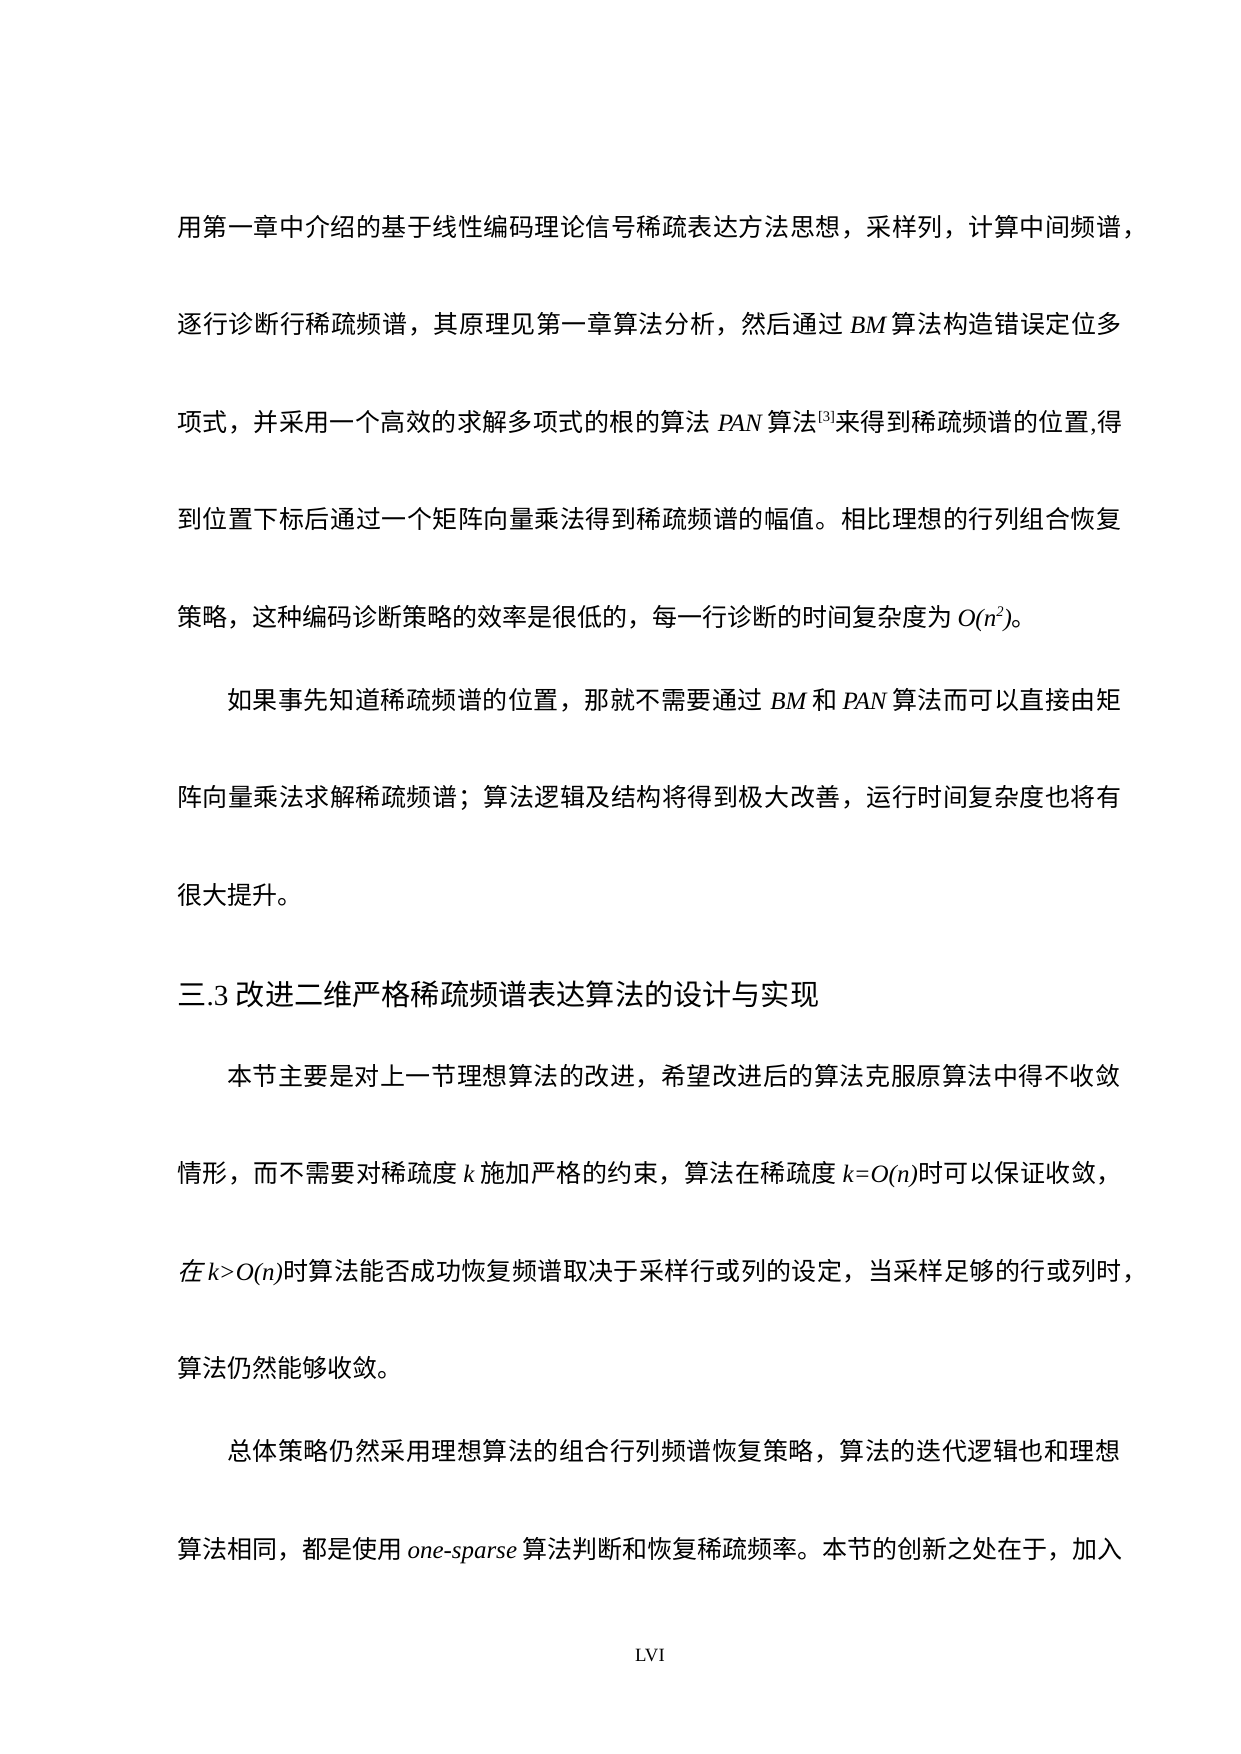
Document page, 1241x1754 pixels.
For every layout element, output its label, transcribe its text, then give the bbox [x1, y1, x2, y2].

subtitle 改进二维严格稀疏频谱表达算法的设计与实现 [177, 960, 1122, 1025]
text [177, 193, 1122, 648]
text 本节主要是对上一节理想算法的改进，希望改进后的算法克服原算法中得不收敛情形，而不需要对稀疏度k施加严格的约束，算法在稀疏度k=O(n)时可以保证收敛，在k>O(n)时算法能否成功恢复频谱取决于采样行或列的设定，当采样足够的行或列时，算法仍然能够收敛。 [177, 1042, 1122, 1399]
text 如果事先知道稀疏频谱的位置，那就不需要通过BM和PAN算法而可以直接由矩阵向量乘法求解稀疏频谱；算法逻辑及结构将得到极大改善，运行时间复杂度也将有很大提升。 [177, 666, 1122, 926]
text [177, 1417, 1122, 1580]
